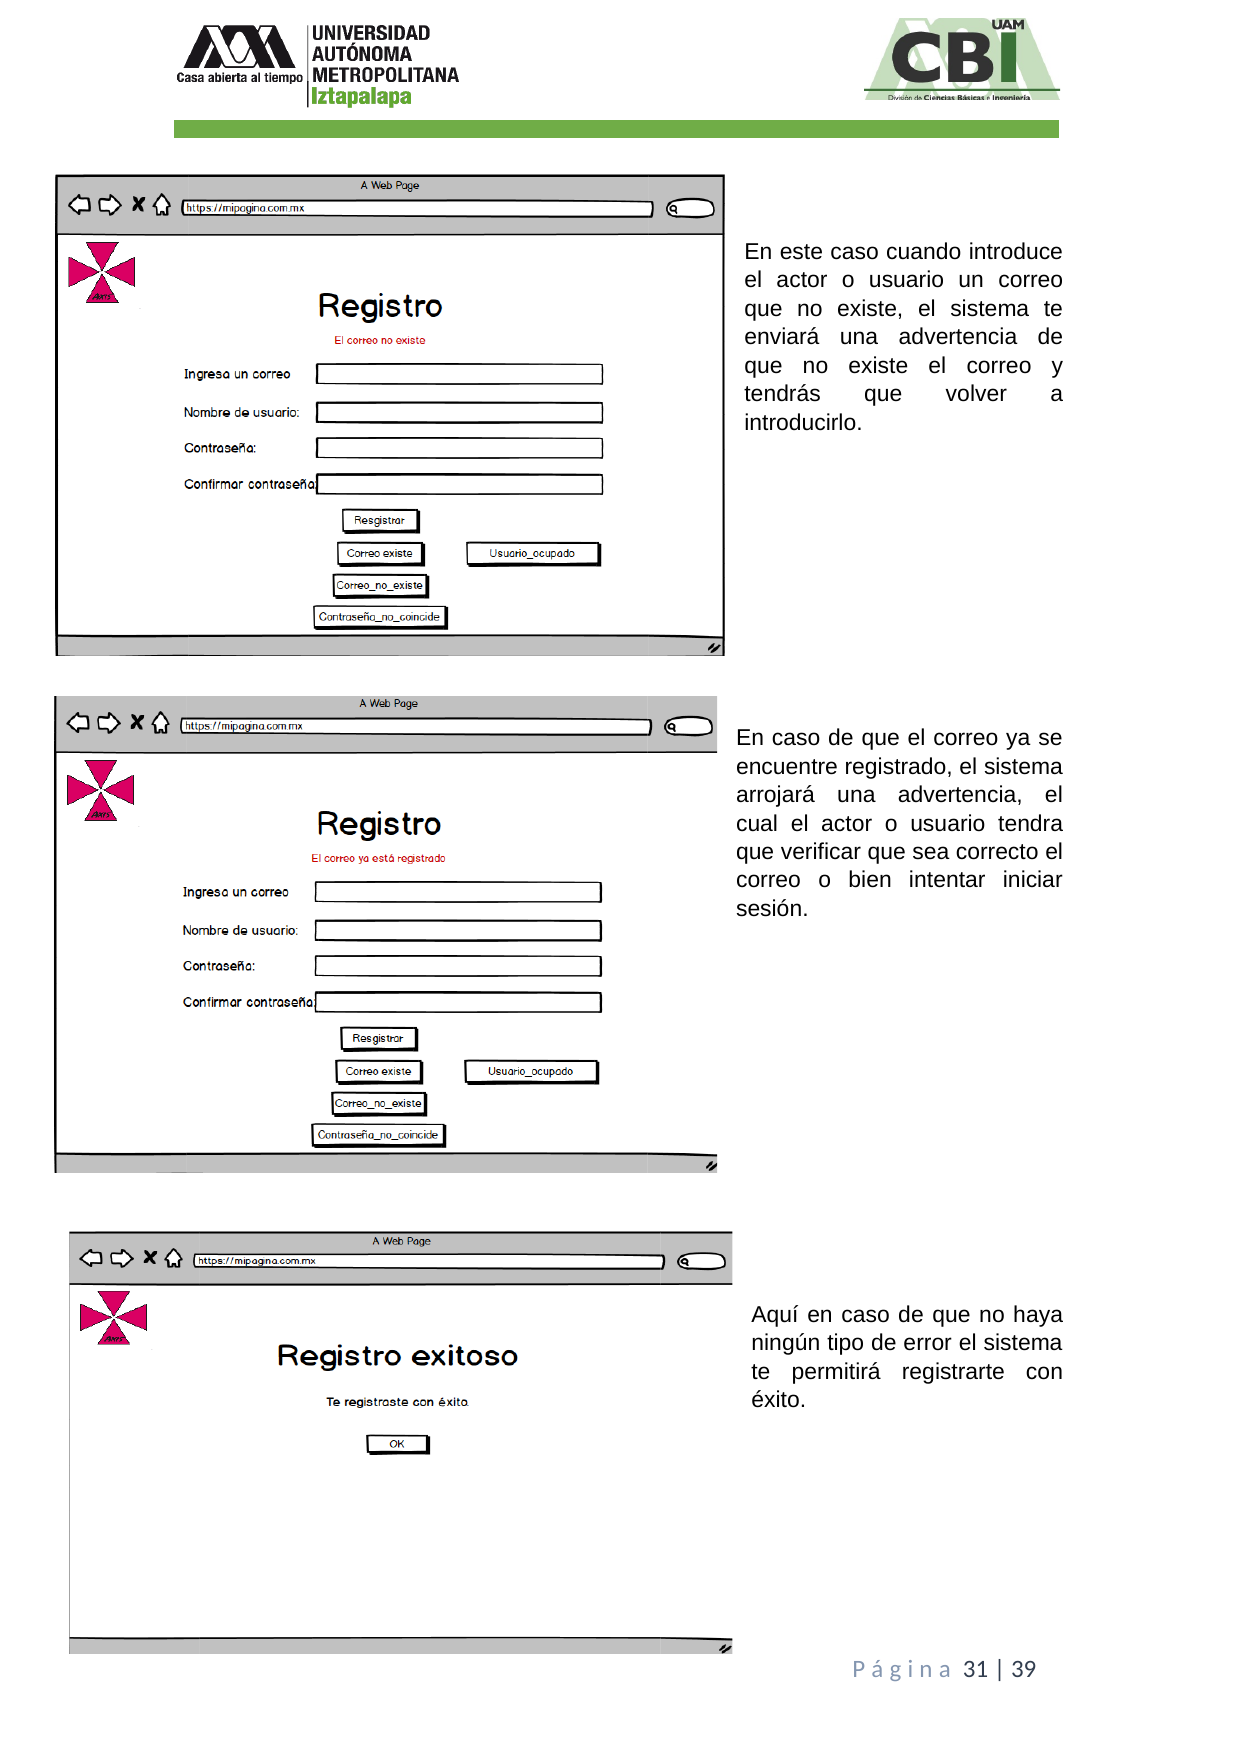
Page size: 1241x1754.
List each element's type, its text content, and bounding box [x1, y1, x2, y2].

picture [55, 174, 726, 656]
picture [53, 696, 718, 1173]
text Aquí en caso de que no haya ningún tipo de error el sistema te permitirá registrarte con éxito. [733, 1301, 1063, 1412]
picture [863, 18, 1060, 100]
picture [177, 25, 459, 109]
text En este caso cuando introduce el actor o usuario un correo que no existe, el sistema te enviará una advertencia de que no existe el correo y tendrás que volver a introducirlo. [726, 238, 1063, 435]
text En caso de que el correo ya se encuentre registrado, el sistema arrojará una advertencia, el cual el actor o usuario tendra que verificar que sea correcto el correo o bien intentar iniciar sesión. [718, 724, 1063, 921]
picture [69, 1231, 733, 1654]
